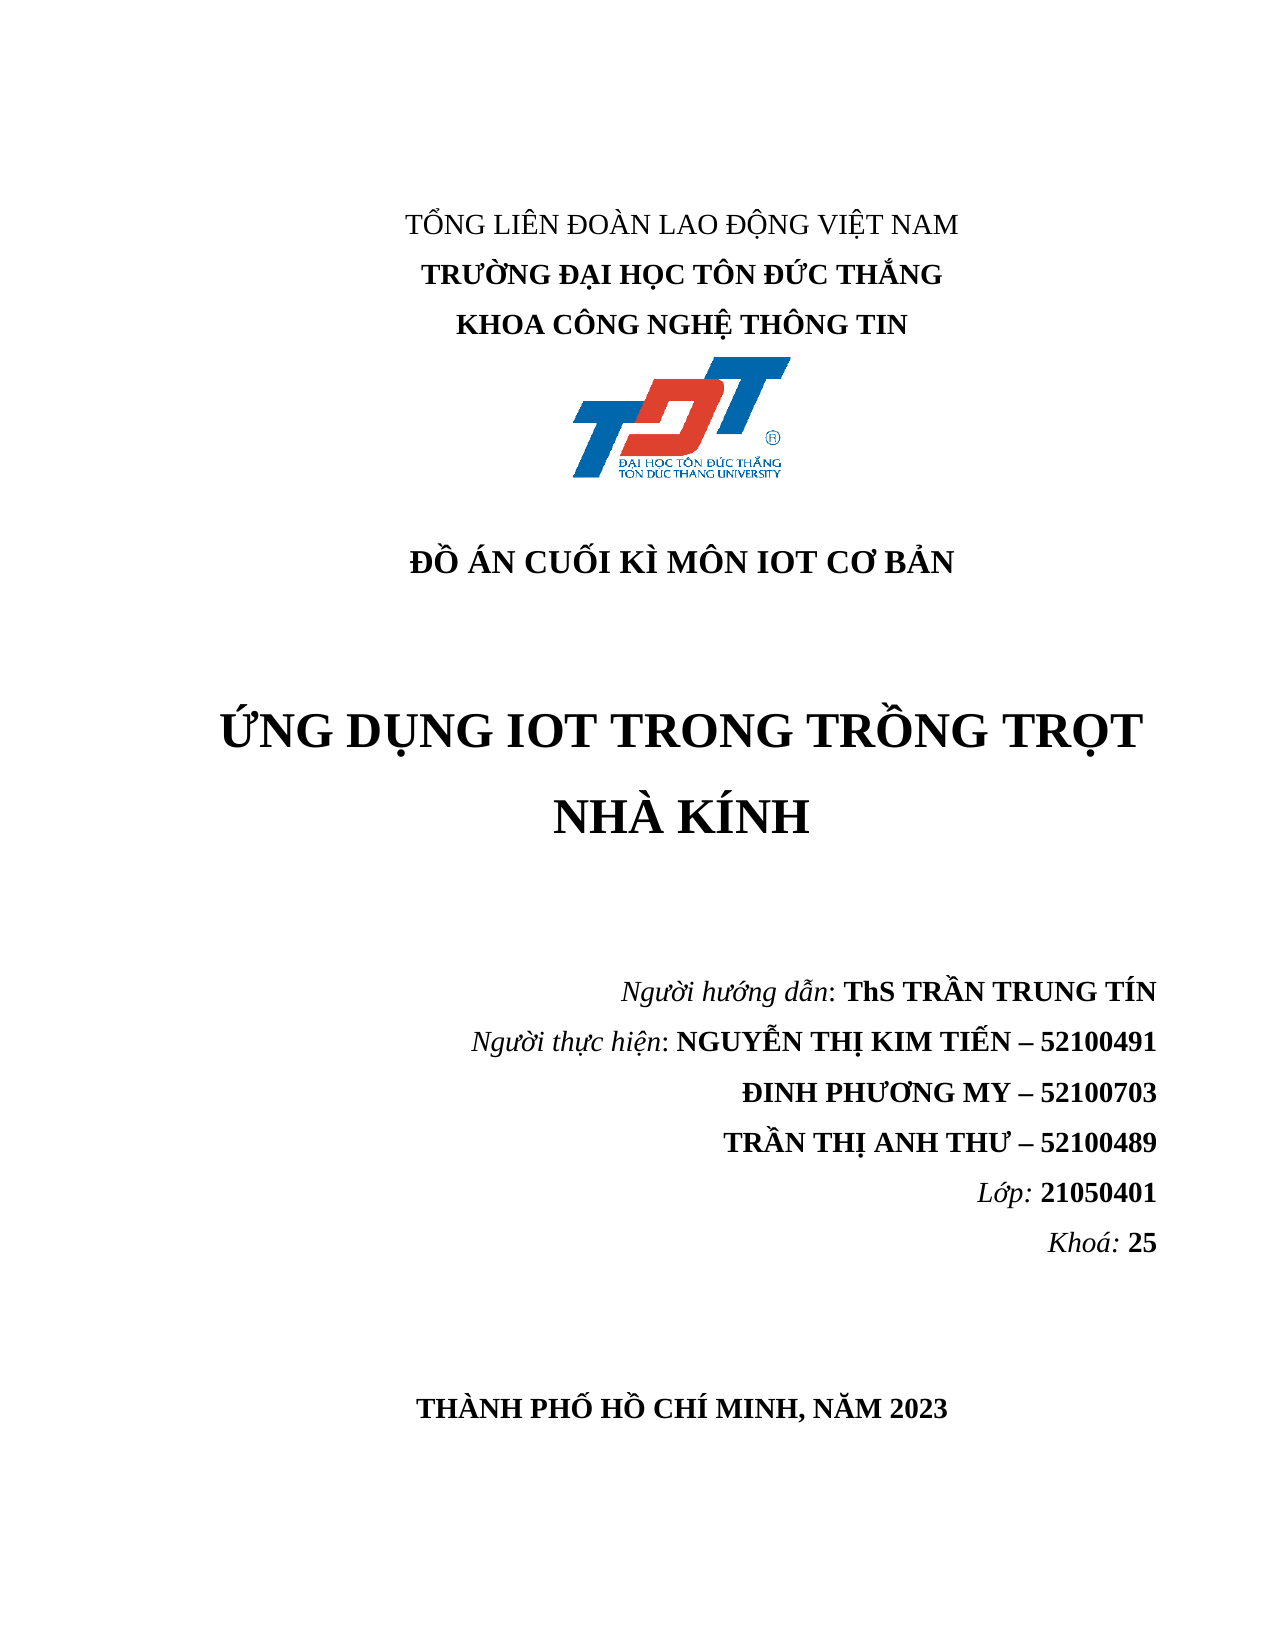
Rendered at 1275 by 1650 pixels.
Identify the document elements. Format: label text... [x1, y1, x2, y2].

text Người thực hiện: NGUYỄN THỊ KIM TIẾN – 52100491 [207, 1024, 1157, 1058]
text KHOA CÔNG NGHỆ THÔNG TIN [207, 307, 1157, 341]
picture [572, 357, 791, 478]
text ỨNG DỤNG IOT TRONG TRỒNG TRỌT NHÀ KÍNH [207, 701, 1157, 845]
text ĐỒ ÁN CUỐI KÌ MÔN IOT CƠ BẢN [207, 543, 1157, 581]
text TỔNG LIÊN ĐOÀN LAO ĐỘNG VIỆT [207, 207, 1157, 240]
text Người hướng dẫn: ThS TRẦN TRUNG TÍN [207, 974, 1157, 1008]
text Khoá: 25 [207, 1226, 1157, 1259]
text Lớp: 21050401 [207, 1175, 1157, 1209]
text Đinh Phương My – 52100703 [207, 1075, 1157, 1108]
text THÀNH PHỐ HỒ CHÍ MINH, NĂM 2023 [207, 1391, 1157, 1424]
text TRƯỜNG ĐẠI HỌC TÔN ĐỨC THẮNG [207, 257, 1157, 291]
text Trần thị anh thư – 52100489 [207, 1125, 1157, 1158]
